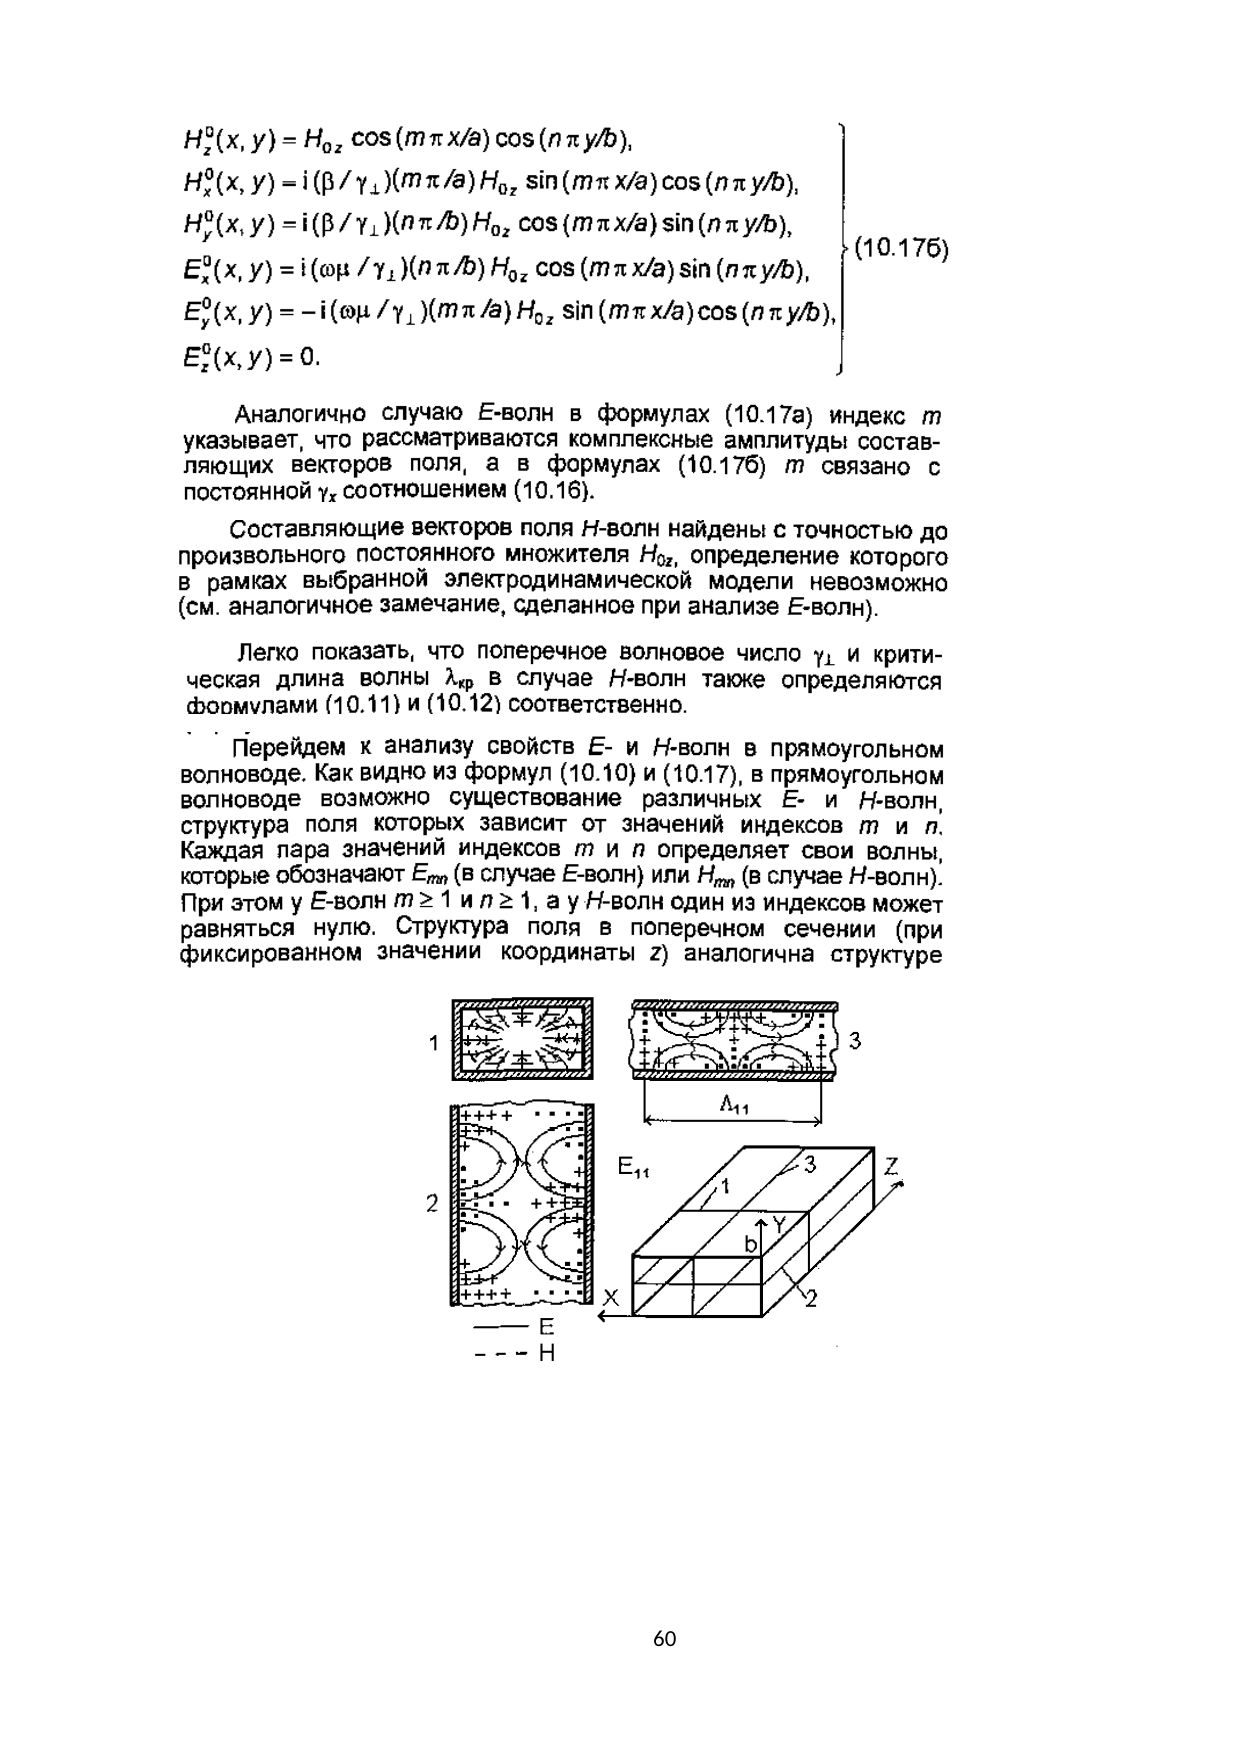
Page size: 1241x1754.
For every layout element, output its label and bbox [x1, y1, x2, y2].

picture [177, 520, 953, 623]
picture [419, 989, 910, 1361]
picture [177, 118, 953, 381]
picture [177, 398, 949, 502]
picture [177, 732, 949, 971]
picture [177, 641, 949, 714]
